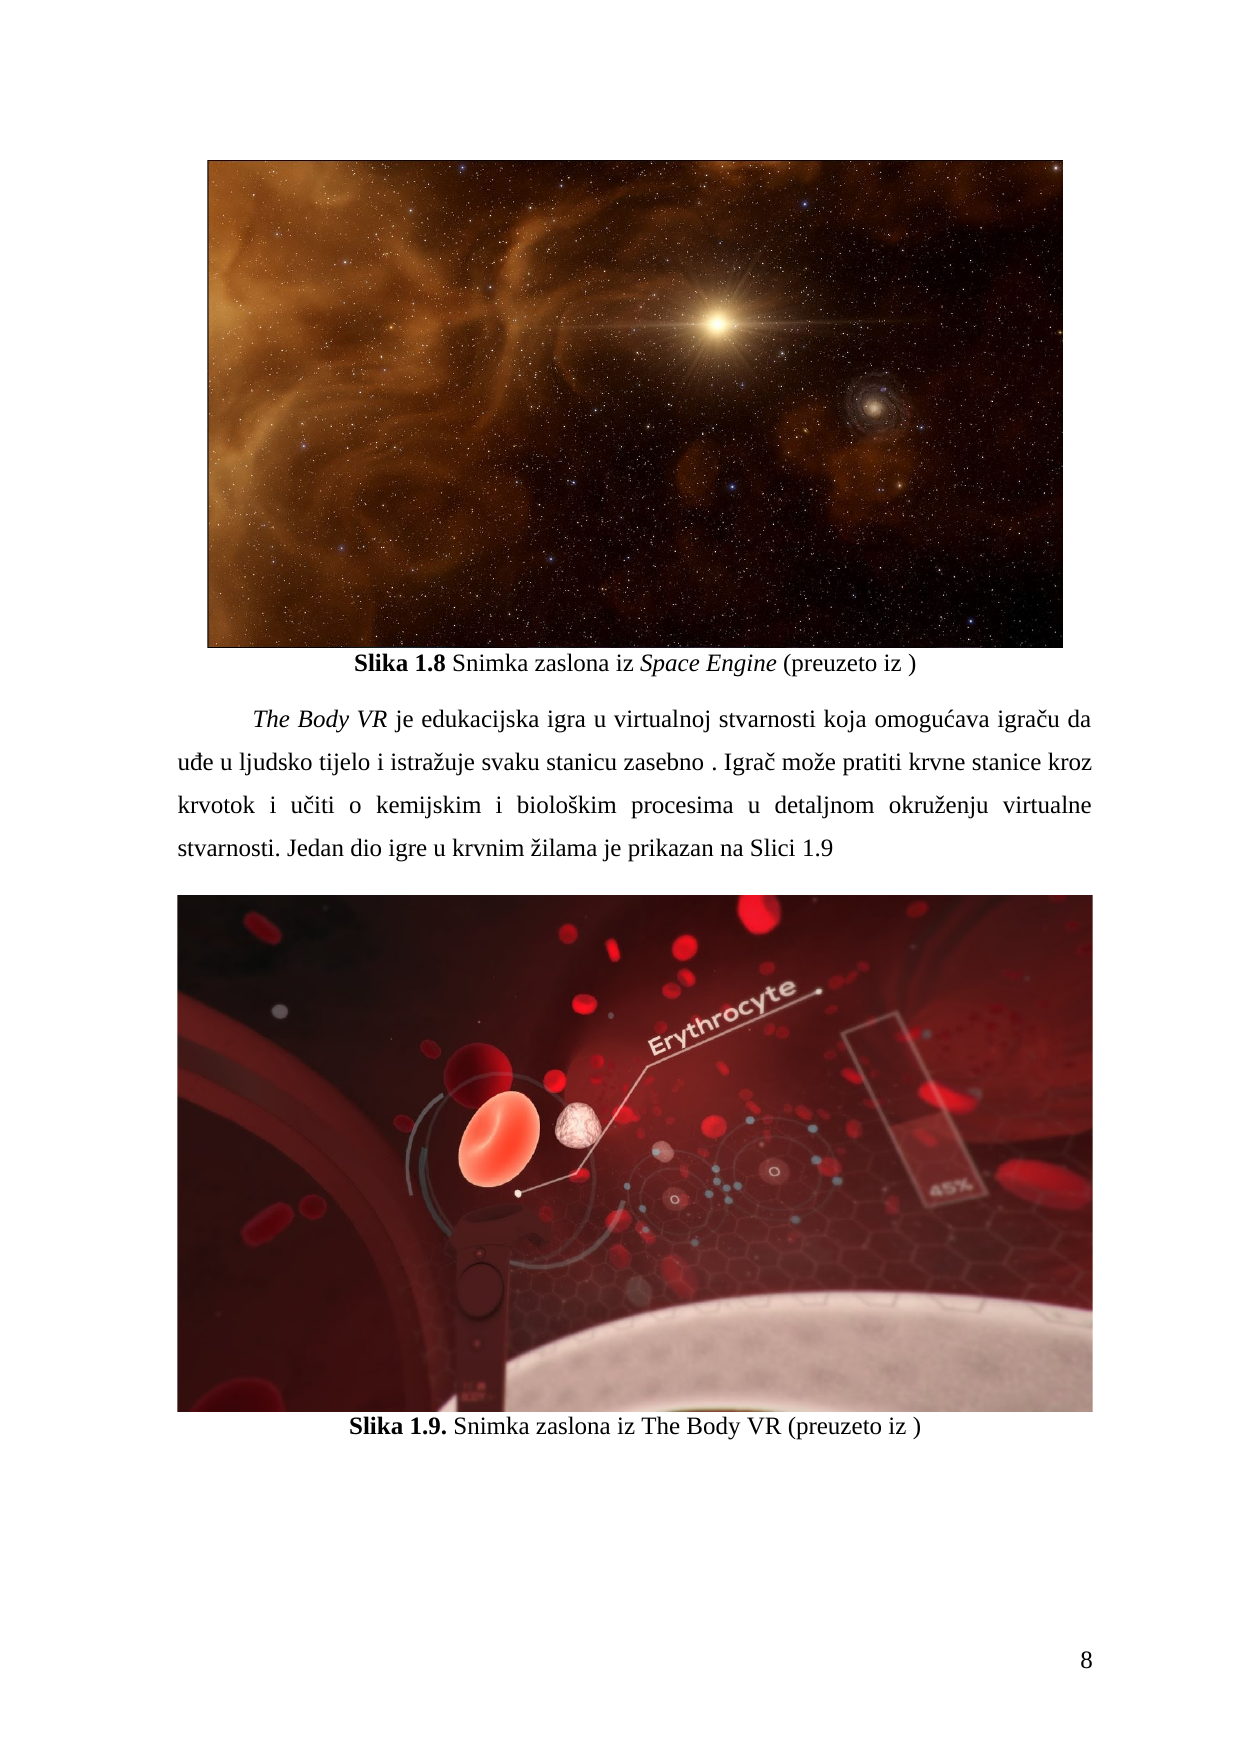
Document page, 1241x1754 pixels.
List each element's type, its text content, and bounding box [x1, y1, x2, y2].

text The Body VR je edukacijska igra u virtualnoj stvarnosti koja omogućava igraču da uđe u ljudsko tijelo i istražuje svaku stanicu zasebno . Igrač može pratiti krvne stanice kroz krvotok i učiti o kemijskim i biološkim procesima u detaljnom okruženju virtualne stvarnosti. Jedan dio igre u krvnim žilama je prikazan na Slici 1.9 [177, 704, 1092, 862]
picture [207, 160, 1063, 648]
picture [177, 895, 1093, 1412]
